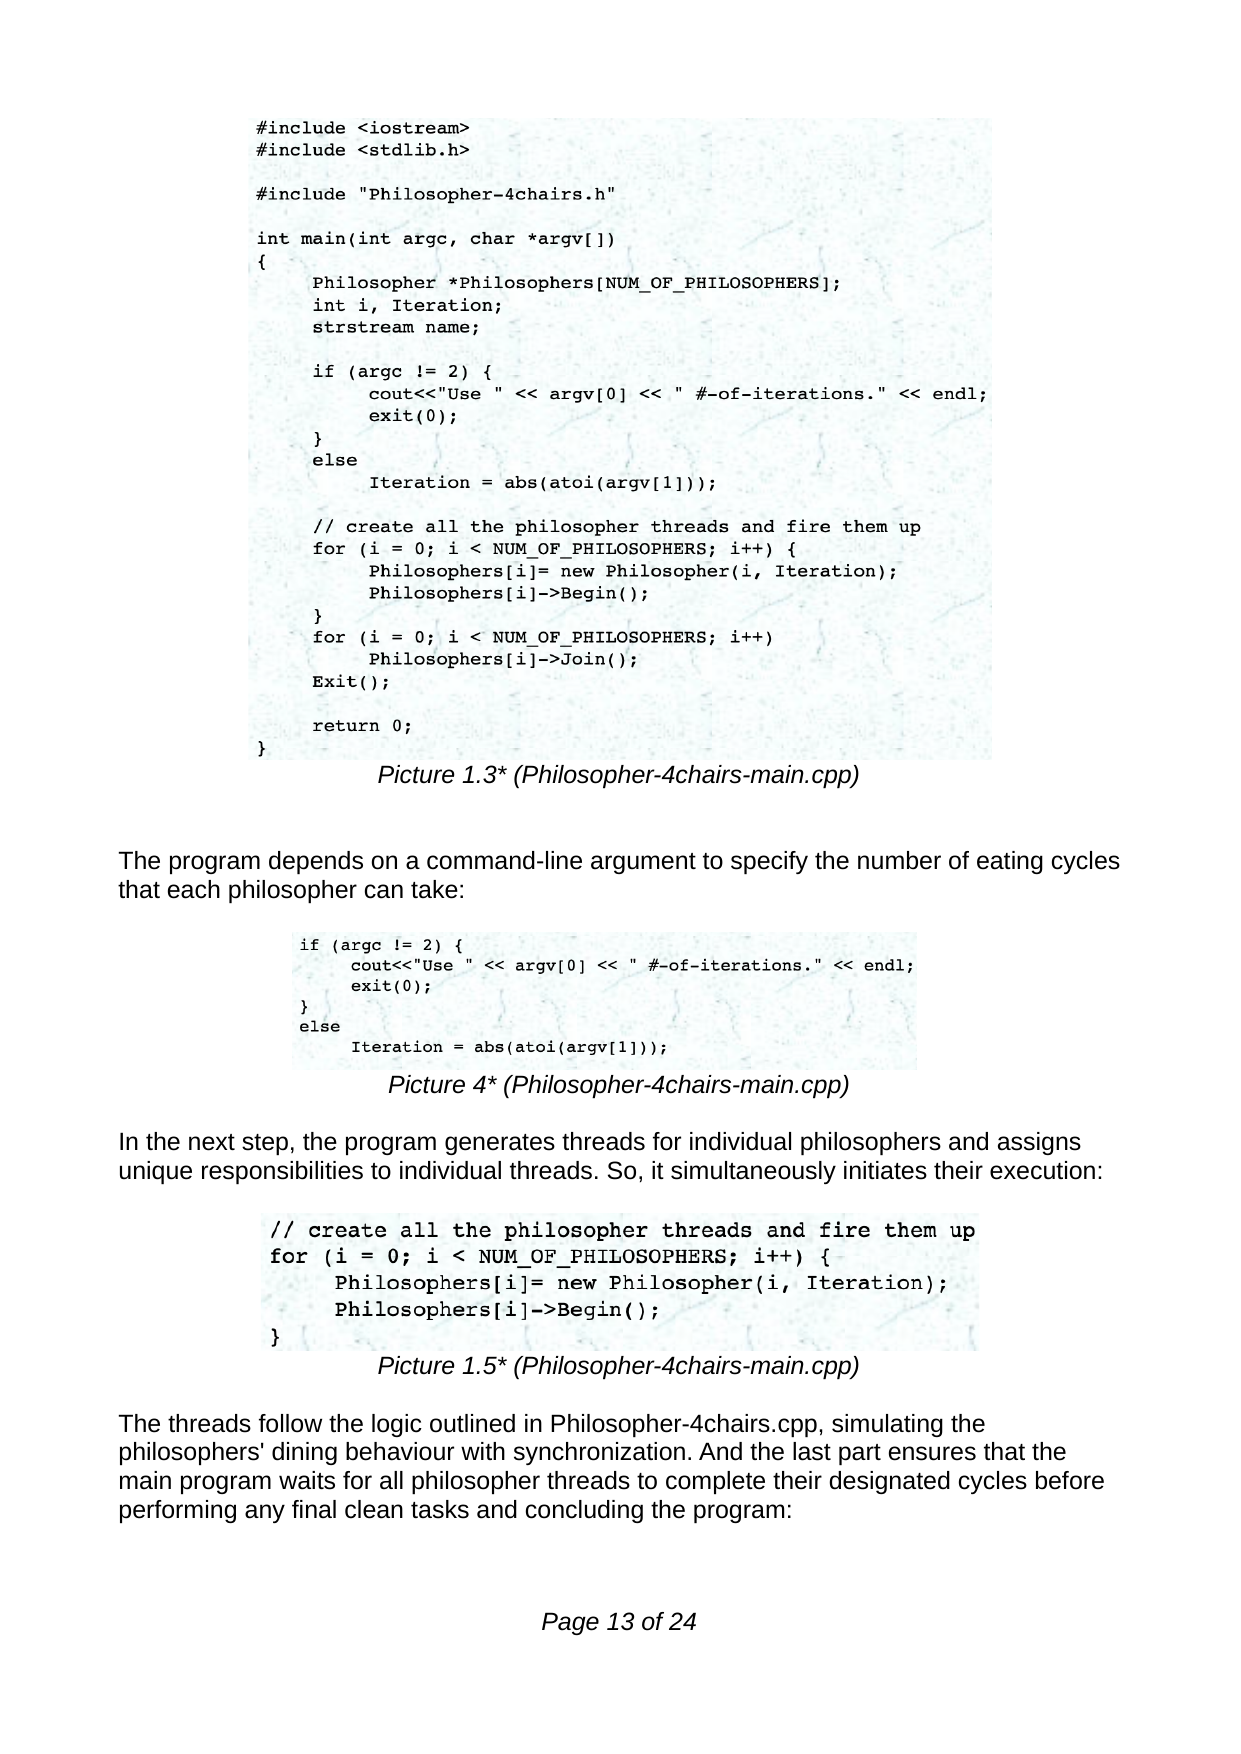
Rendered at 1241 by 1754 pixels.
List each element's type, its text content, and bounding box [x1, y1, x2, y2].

text Picture 4* (Philosopher-4chairs-main.cpp) [118, 1070, 1122, 1098]
text In the next step, the program generates threads for individual philosophers and assigns unique responsibilities to individual threads. So, it simultaneously initiates their execution: [118, 1127, 1122, 1185]
text Picture 1.3* (Philosopher-4chairs-main.cpp) [118, 760, 1122, 788]
picture [248, 118, 992, 760]
text The program depends on a command-line argument to specify the number of eating cycles that each philosopher can take: [118, 846, 1122, 903]
picture [292, 932, 949, 1070]
text The threads follow the logic outlined in Philosopher-4chairs.cpp, simulating the philosophers' dining behaviour with synchronization. And the last part ensures that the main program waits for all philosopher threads to complete their designated cycles before performing any final clean tasks and concluding the program: [118, 1408, 1122, 1523]
picture [260, 1213, 980, 1351]
text Picture 1.5* (Philosopher-4chairs-main.cpp) [118, 1351, 1122, 1380]
